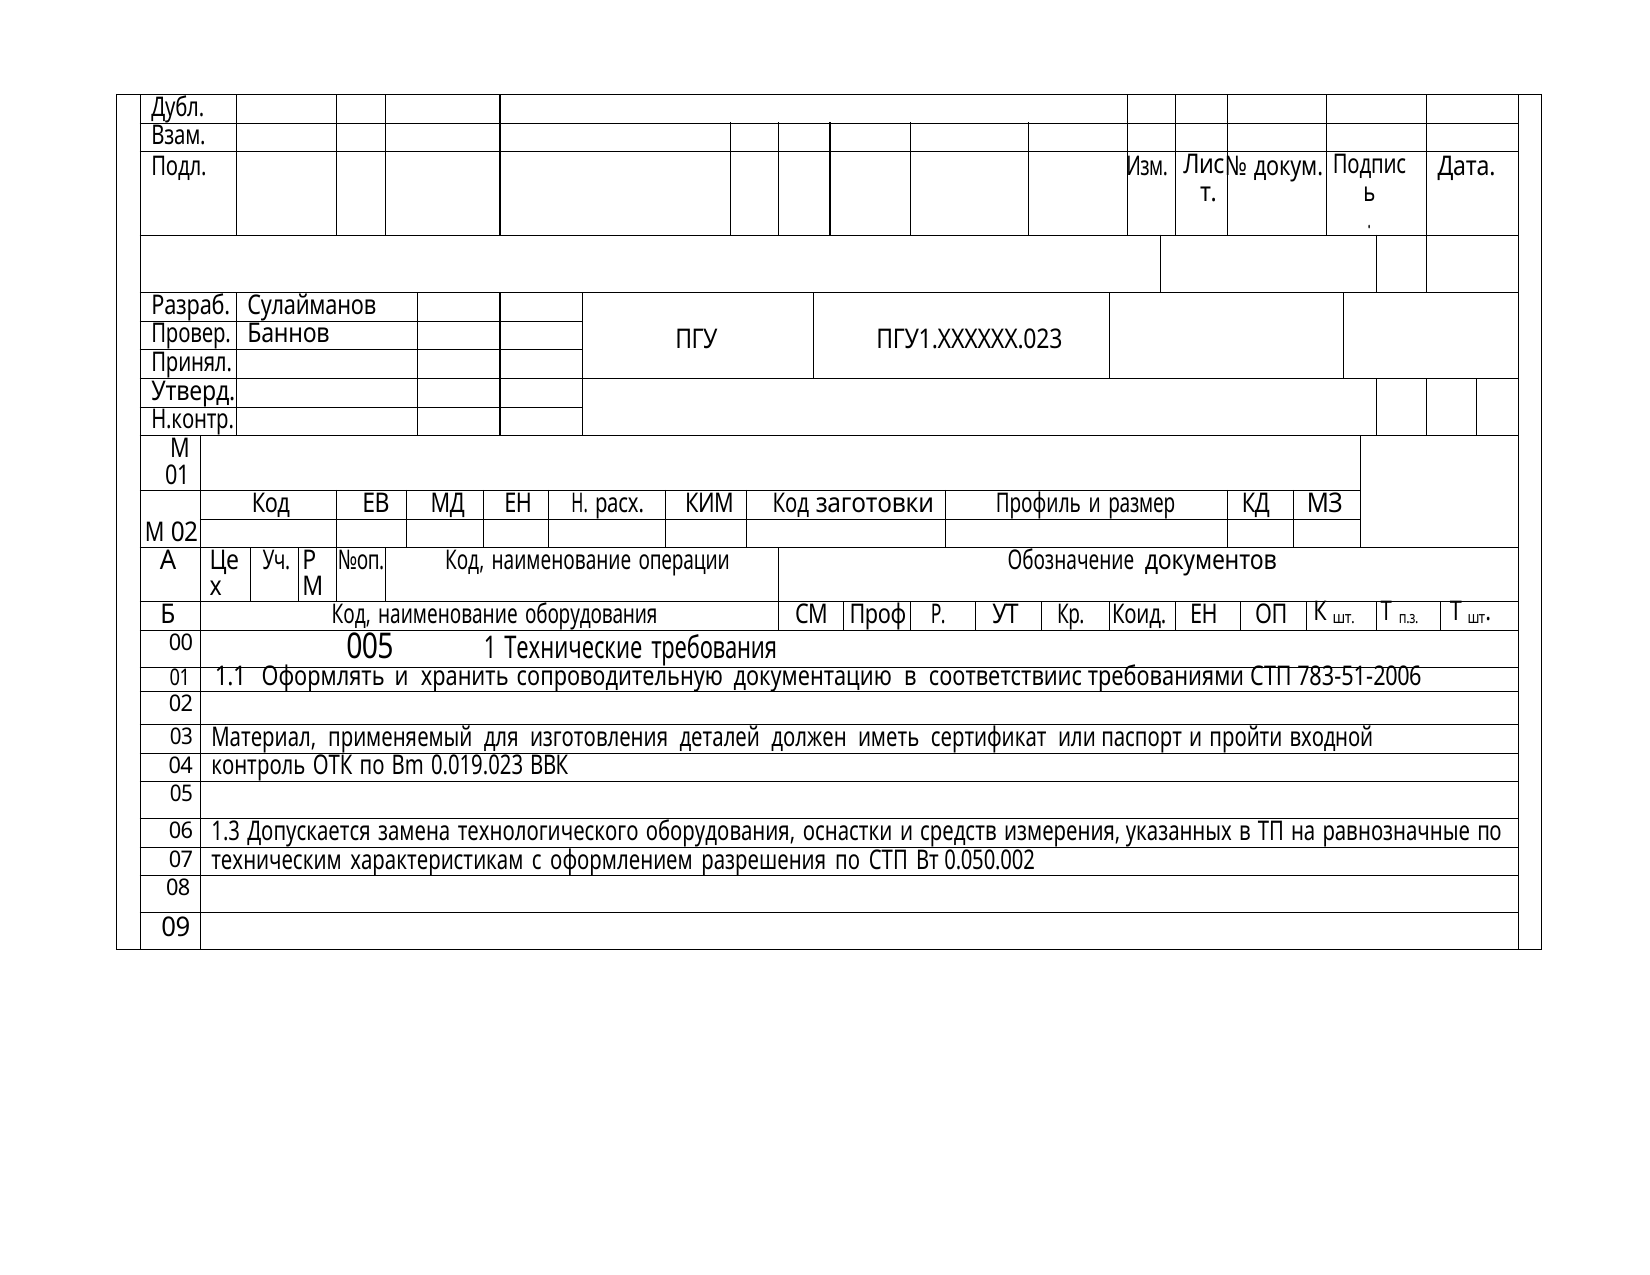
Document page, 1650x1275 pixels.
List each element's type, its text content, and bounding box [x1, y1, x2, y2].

table_cell [779, 152, 829, 234]
table_cell Коид. [1110, 602, 1175, 630]
table_cell [237, 379, 417, 407]
table_cell Код, наименование оборудования [201, 602, 778, 630]
table_cell [337, 152, 385, 234]
table_cell Баннов [237, 322, 417, 349]
table_cell Код [201, 491, 336, 518]
table_cell [1294, 520, 1360, 547]
table_cell А [141, 548, 200, 601]
table_cell [237, 152, 336, 234]
table_cell техническим характеристикам с оформлением разрешения по СТП Вт 0.050.002 [570, 848, 1518, 875]
table_header [386, 95, 499, 122]
table_cell [1176, 124, 1227, 151]
table_cell № докум. [1228, 152, 1326, 234]
table_cell [201, 876, 1518, 912]
table_cell [337, 520, 406, 547]
table_cell [779, 124, 829, 151]
table_cell Т п.з. [1377, 602, 1440, 630]
table_cell КД [1228, 491, 1293, 518]
table_cell Н. расх. [549, 491, 665, 518]
table_cell [549, 520, 665, 547]
table_header [1327, 95, 1426, 122]
table_header [1128, 95, 1175, 122]
table_cell 08 [141, 876, 200, 912]
table_cell [911, 124, 1028, 151]
table_cell ЕН [1176, 602, 1240, 630]
table_cell [201, 782, 1518, 818]
table_cell Подпись . [1327, 152, 1426, 234]
table_cell [201, 520, 336, 547]
table_cell 06 [141, 819, 200, 847]
table_cell 09 [141, 913, 200, 949]
table_cell 03 [141, 725, 200, 753]
table_cell Материал, применяемый для изготовления деталей должен иметь сертификат или паспорт и пройти входной [995, 725, 1518, 753]
table_cell [911, 152, 1028, 234]
table_header [1176, 95, 1227, 122]
table_cell [1128, 124, 1175, 151]
table_cell [946, 520, 1227, 547]
table_cell [1361, 436, 1518, 547]
table_cell [501, 379, 582, 407]
table_cell [501, 408, 582, 435]
table_cell МД [407, 491, 483, 518]
table_header [337, 95, 385, 122]
table_cell К шт. [1307, 602, 1376, 630]
table_cell [1344, 293, 1518, 378]
table_cell [501, 322, 582, 349]
table_cell 02 [141, 692, 200, 724]
table_cell РМ [299, 548, 336, 601]
table_cell [141, 236, 1160, 292]
table_cell Код заготовки [747, 491, 945, 518]
table_cell [1029, 152, 1127, 234]
table_cell [666, 520, 746, 547]
table_cell [418, 408, 499, 435]
table_cell Изм. [1128, 152, 1175, 234]
table_cell [831, 124, 910, 151]
table_cell ПГУ1.ХХХХХХ.023 [814, 293, 1109, 378]
table_cell Профиль и размер [946, 491, 1038, 518]
table_cell [337, 124, 385, 151]
table_header [117, 95, 140, 949]
table_header [237, 95, 336, 122]
table_cell Сулайманов [237, 293, 417, 321]
table_header Дубл. [141, 95, 236, 122]
table_cell ЕН [484, 491, 548, 518]
table_cell [386, 124, 499, 151]
table_cell Утверд. [141, 379, 236, 407]
table_cell [731, 152, 778, 234]
table_cell [1427, 124, 1518, 151]
table_cell [418, 293, 499, 321]
table_cell Подл. [141, 152, 236, 234]
table_cell МЗ [1294, 491, 1360, 518]
table_cell [237, 408, 417, 435]
table_cell [501, 293, 582, 321]
table_cell СМ [779, 602, 843, 630]
table_cell ОП [1241, 602, 1306, 630]
table_cell 00 [141, 631, 200, 667]
table_cell 05 [141, 782, 200, 818]
table_cell [747, 520, 945, 547]
table_cell [1477, 379, 1518, 435]
table_cell Провер. [141, 322, 236, 349]
table_cell [1427, 379, 1476, 435]
table_cell [237, 124, 336, 151]
table_header [1519, 95, 1541, 949]
table_cell [1161, 236, 1376, 292]
table_cell Кр. [1042, 602, 1109, 630]
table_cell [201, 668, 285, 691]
table_cell Т шт. [1441, 602, 1518, 630]
table_cell [484, 520, 548, 547]
table_cell ПГУ [583, 293, 813, 378]
table_cell Лис т. [1176, 152, 1227, 234]
table_cell 01 [141, 668, 200, 691]
table_cell 04 [141, 754, 200, 781]
table_cell [1228, 520, 1293, 547]
table_header [1427, 95, 1518, 122]
table_cell [1029, 124, 1127, 151]
table_cell Взам. [141, 124, 236, 151]
table_cell Н.контр. [141, 408, 236, 435]
table_cell [237, 350, 417, 378]
table_cell 1.1 Оформлять и хранить сопроводительную документацию в соответствиис требованиями СТП 783-51-2006 [287, 668, 1518, 691]
table_cell [1377, 236, 1426, 292]
table_cell Р. [911, 602, 975, 630]
table_cell [418, 322, 499, 349]
table_cell Дата. [1427, 152, 1518, 234]
table_cell [1327, 124, 1426, 151]
table_cell [501, 350, 582, 378]
table_cell [1377, 379, 1426, 435]
table_cell Код, наименование операции [386, 548, 778, 601]
table_cell техническим характеристикам с оформлением разрешения по СТП Вт 0.050.002 [201, 848, 569, 875]
table_cell [201, 436, 1360, 490]
table_cell Профиль и размер [1040, 491, 1227, 518]
table_cell [201, 913, 1518, 949]
table_cell [501, 152, 730, 234]
table_cell Разраб. [141, 293, 236, 321]
table_cell Обозначение документов [779, 548, 1518, 601]
table_cell Проф [844, 602, 897, 630]
table_header [501, 95, 1127, 122]
table_cell М 02 [141, 491, 200, 547]
table_cell [1228, 124, 1326, 151]
table_cell [407, 520, 483, 547]
table_cell [418, 350, 499, 378]
table_cell [831, 152, 910, 234]
table_cell [201, 692, 1518, 724]
table_cell 1.3 Допускается замена технологического оборудования, оснастки и средств измерения, указанных в ТП на равнозначные по [201, 819, 1518, 847]
table_cell [583, 379, 1376, 435]
table_cell [731, 124, 778, 151]
table_cell [418, 379, 499, 407]
table_cell УТ [976, 602, 1041, 630]
table_cell Материал, применяемый для изготовления деталей должен иметь сертификат или паспорт и пройти входной [201, 725, 994, 753]
table_cell Цех [201, 548, 250, 601]
table_cell ЕВ [337, 491, 406, 518]
table_cell [386, 152, 499, 234]
table_cell №оп. [337, 548, 385, 601]
table_cell [501, 124, 730, 151]
table_cell 07 [141, 848, 200, 875]
table_cell Принял. [141, 350, 236, 378]
table_cell М 01 [141, 436, 200, 490]
table_cell Уч. [251, 548, 298, 601]
table_header [1228, 95, 1326, 122]
table_cell Б [141, 602, 200, 630]
table_cell 005 1 Технические требования [201, 631, 1518, 667]
table_cell КИМ [666, 491, 746, 518]
table_cell [1427, 236, 1518, 292]
table_cell [1110, 293, 1343, 378]
table_cell контроль ОТК по Вm 0.019.023 ВВК [201, 754, 1518, 781]
